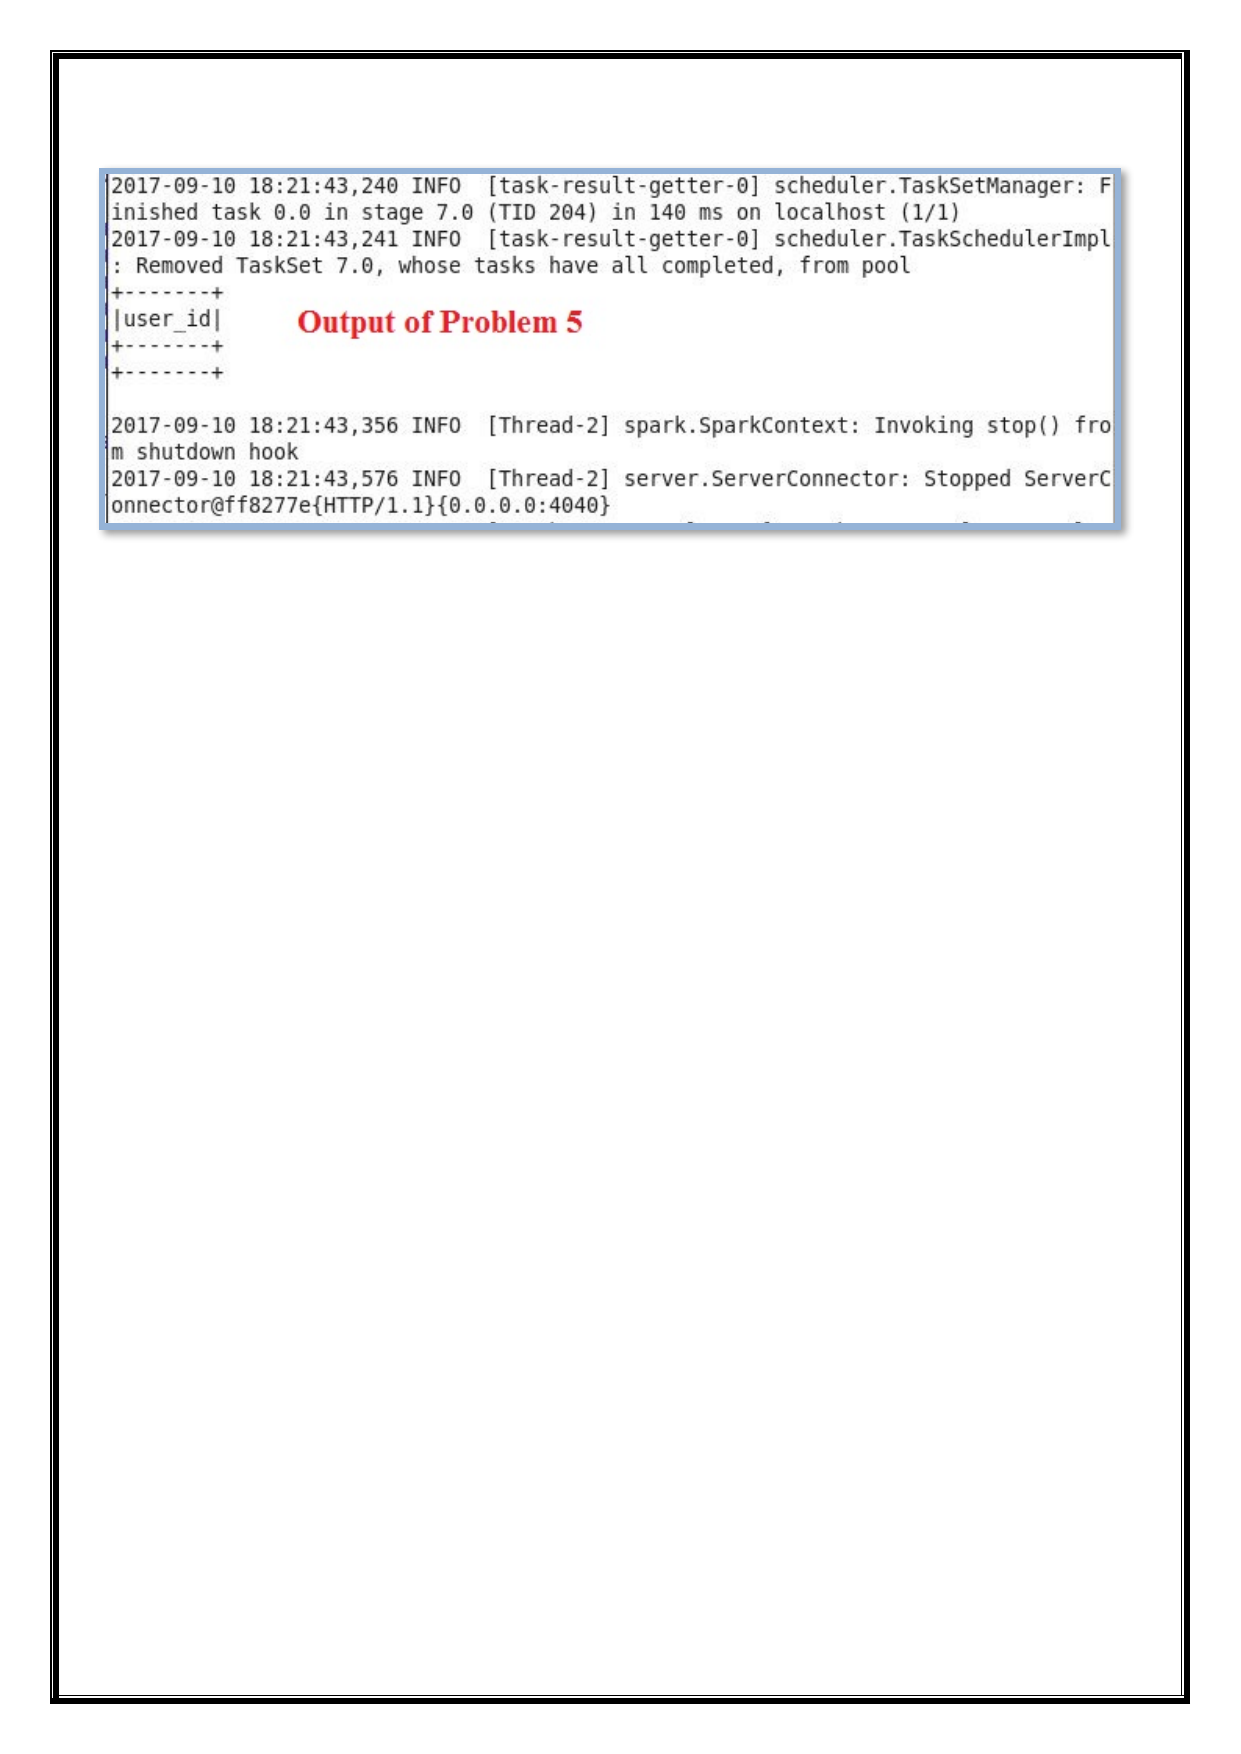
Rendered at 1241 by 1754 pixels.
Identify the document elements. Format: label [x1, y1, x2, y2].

picture [105, 174, 1115, 523]
